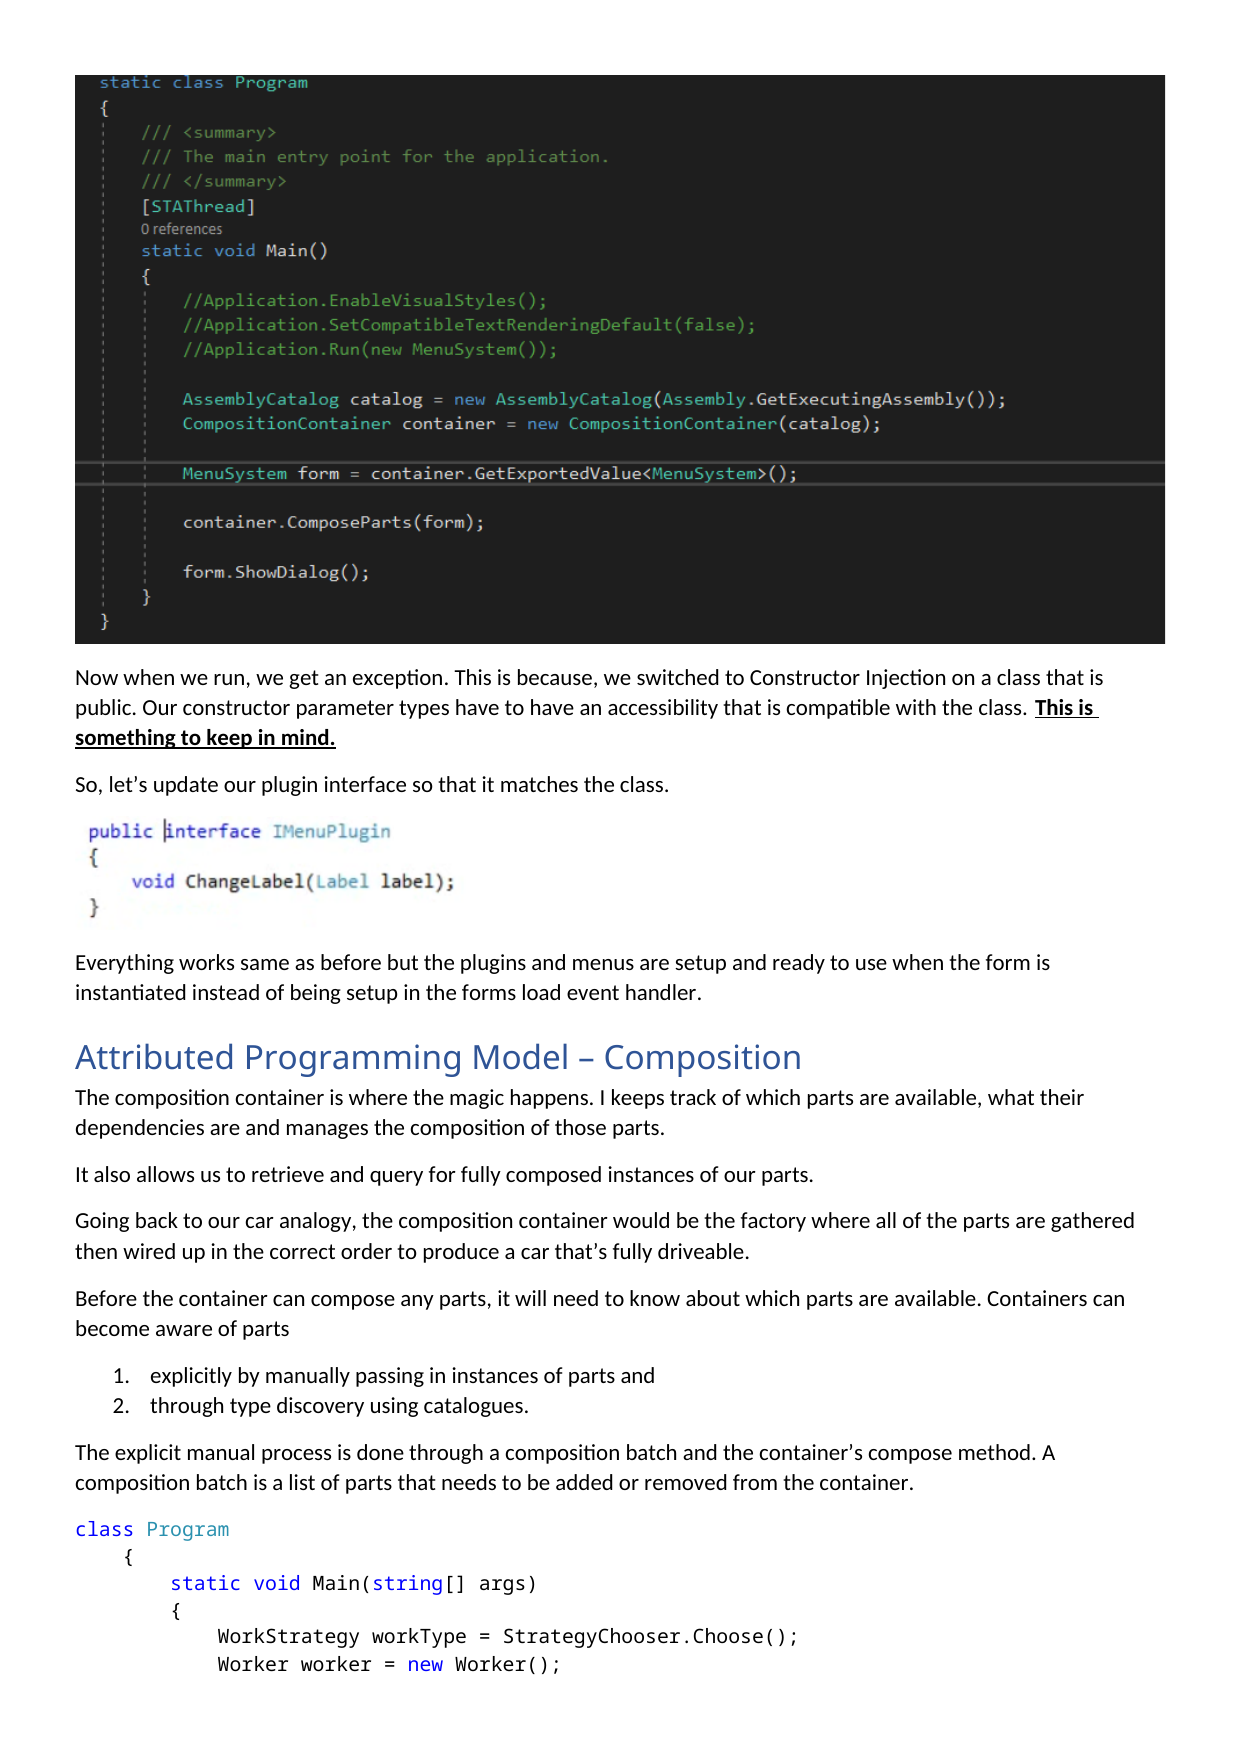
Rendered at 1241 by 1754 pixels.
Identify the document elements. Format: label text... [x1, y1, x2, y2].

text WorkStrategy workType = StrategyChooser.Choose(); [75, 1623, 1165, 1650]
text So, let’s update our plugin interface so that it matches the class. [75, 770, 1165, 798]
text Everything works same as before but the plugins and menus are setup and ready to use when the form is instantiated instead of being setup in the forms load event handler. [75, 948, 1165, 1006]
text The composition container is where the magic happens. I keeps track of which parts are available, what their dependencies are and manages the composition of those parts. [75, 1083, 1165, 1141]
subtitle Attributed Programming Model – Composition [75, 1034, 1165, 1079]
text Worker worker = new Worker(); [75, 1650, 1165, 1677]
text The explicit manual process is done through a composition batch and the container’s compose method. A composition batch is a list of parts that needs to be added or removed from the container. [75, 1438, 1165, 1496]
picture [75, 816, 569, 930]
text It also allows us to retrieve and query for fully composed instances of our parts. [75, 1160, 1165, 1188]
text static void Main(string[] args) [75, 1569, 1165, 1596]
text Before the container can compose any parts, it will need to know about which parts are available. Containers can become aware of parts [75, 1284, 1165, 1342]
list through type discovery using catalogues. [112, 1391, 1165, 1419]
text class Program [75, 1515, 1165, 1542]
text Now when we run, we get an exception. This is because, we switched to Constructor Injection on a class that is public. Our constructor parameter types have to have an accessibility that is compatible with the class. This is something to keep in mind. [75, 663, 1165, 751]
text { [75, 1596, 1165, 1623]
text Going back to our car analogy, the composition container would be the factory where all of the parts are gathered then wired up in the correct order to produce a car that’s fully driveable. [75, 1207, 1165, 1265]
list explicitly by manually passing in instances of parts and [112, 1361, 1165, 1389]
text { [75, 1542, 1165, 1569]
picture [75, 75, 1166, 644]
